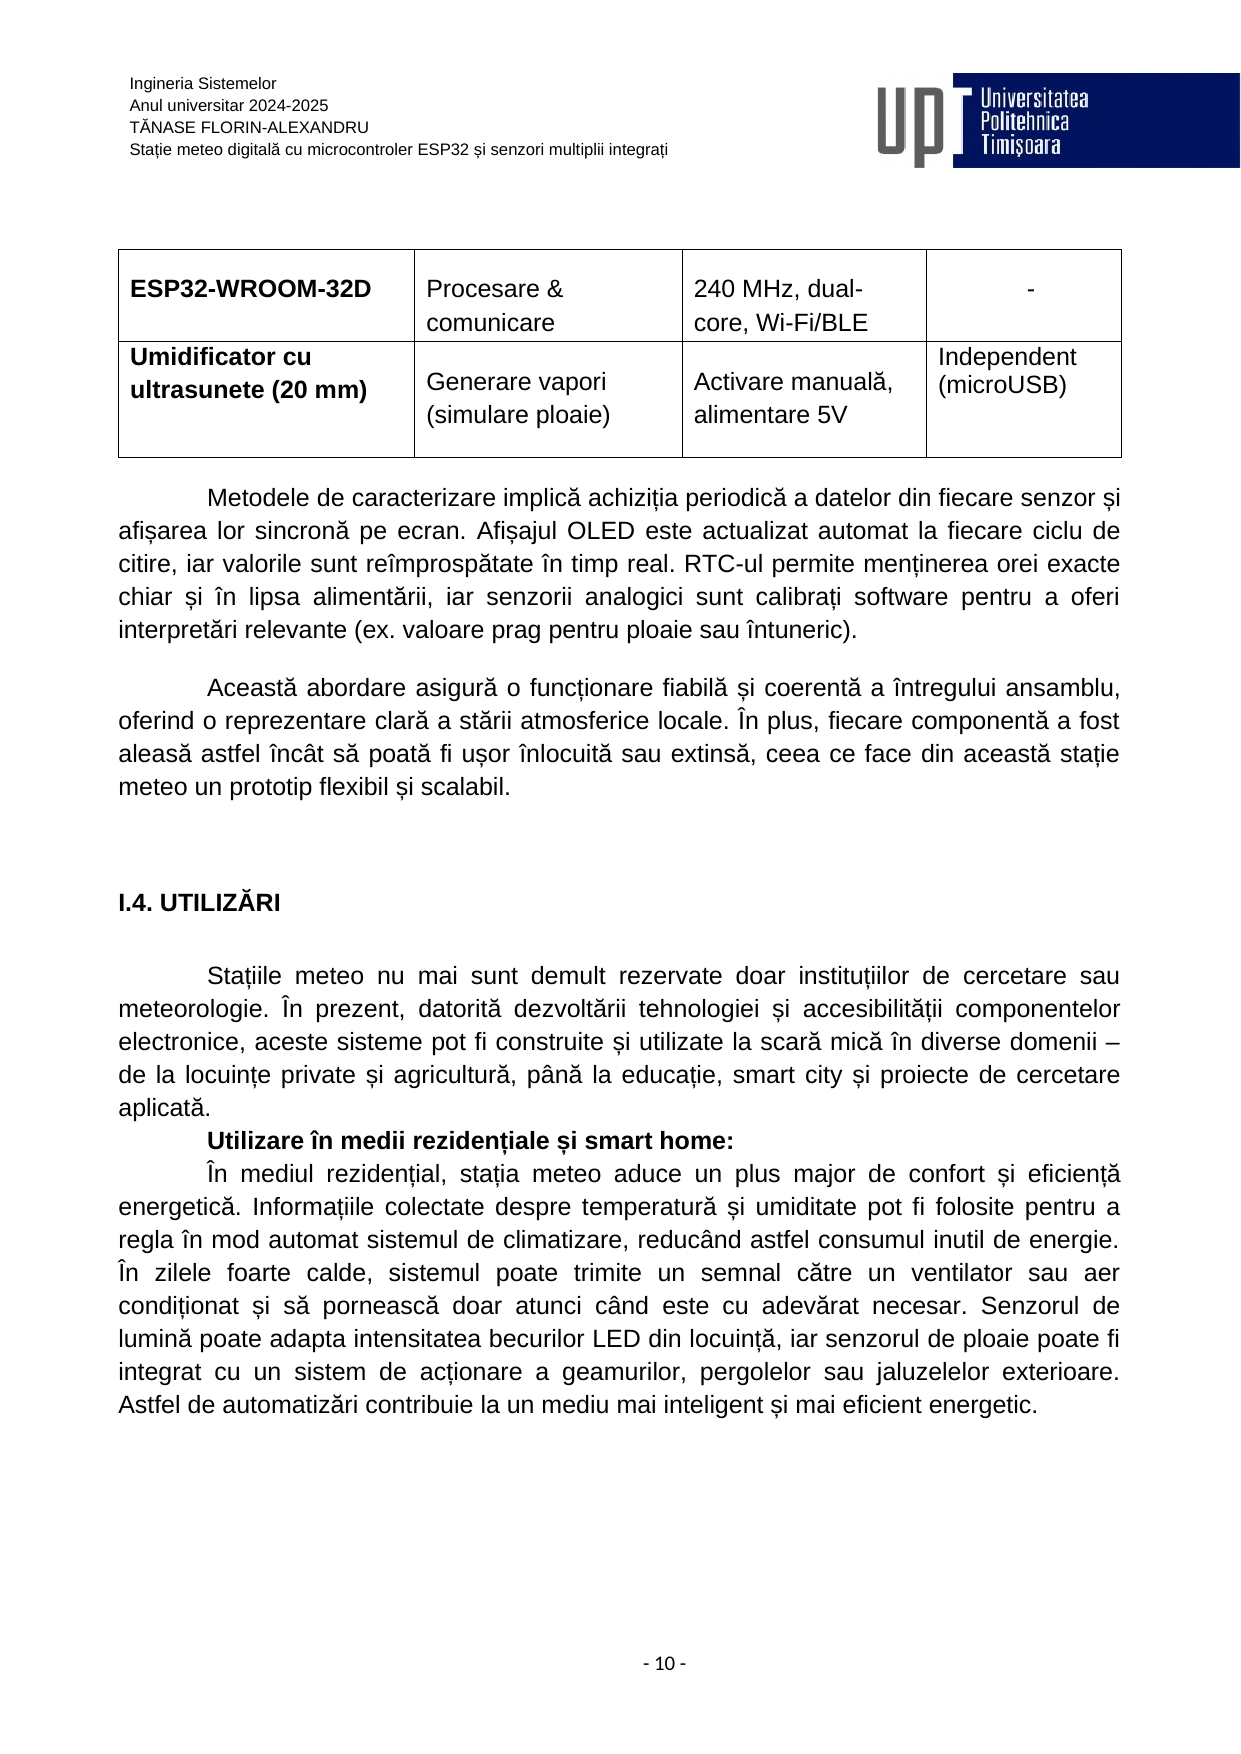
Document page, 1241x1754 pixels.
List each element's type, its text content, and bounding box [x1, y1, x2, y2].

table_cell Procesare & comunicare [415, 250, 682, 341]
text Utilizare în medii rezidențiale și smart home: [118, 1126, 1122, 1154]
table_cell Independent (microUSB) [927, 342, 1121, 457]
text Această abordare asigură o funcționare fiabilă și coerentă a întregului ansamblu, oferind o reprezentare clară a stării atmosferice locale. În plus, fiecare componentă a fost aleasă astfel încât să poată fi ușor înlocuită sau extinsă, ceea ce face din această stație meteo un prototip flexibil și scalabil. [118, 673, 1122, 801]
text În mediul rezidențial, stația meteo aduce un plus major de confort și eficiență energetică. Informațiile colectate despre temperatură și umiditate pot fi folosite pentru a regla în mod automat sistemul de climatizare, reducând astfel consumul inutil de energie. În zilele foarte calde, sistemul poate trimite un semnal către un ventilator sau aer condiționat și să pornească doar atunci când este cu adevărat necesar. Senzorul de lumină poate adapta intensitatea becurilor LED din locuință, iar senzorul de ploaie poate fi integrat cu un sistem de acționare a geamurilor, pergolelor sau jaluzelelor exterioare. Astfel de automatizări contribuie la un mediu mai inteligent și mai eficient energetic. [118, 1159, 1122, 1419]
subtitle I.4. UTILIZĂRI [118, 888, 1122, 917]
table_cell 240 MHz, dual-core, Wi-Fi/BLE [683, 250, 926, 341]
table_cell Generare vapori (simulare ploaie) [415, 342, 682, 457]
table_cell Umidificator cu ultrasunete (20 mm) [119, 342, 414, 457]
picture [877, 73, 1241, 168]
table_cell ESP32-WROOM-32D [119, 250, 414, 341]
text Stațiile meteo nu mai sunt demult rezervate doar instituțiilor de cercetare sau meteorologie. În prezent, datorită dezvoltării tehnologiei și accesibilității componentelor electronice, aceste sisteme pot fi construite și utilizate la scară mică în diverse domenii – de la locuințe private și agricultură, până la educație, smart city și proiecte de cercetare aplicată. [118, 961, 1122, 1121]
table_cell Activare manuală, alimentare 5V [683, 342, 926, 457]
text Metodele de caracterizare implică achiziția periodică a datelor din fiecare senzor și afișarea lor sincronă pe ecran. Afișajul OLED este actualizat automat la fiecare ciclu de citire, iar valorile sunt reîmprospătate în timp real. RTC-ul permite menținerea orei exacte chiar și în lipsa alimentării, iar senzorii analogici sunt calibrați software pentru a oferi interpretări relevante (ex. valoare prag pentru ploaie sau întuneric). [118, 483, 1122, 644]
table_cell - [927, 250, 1121, 341]
